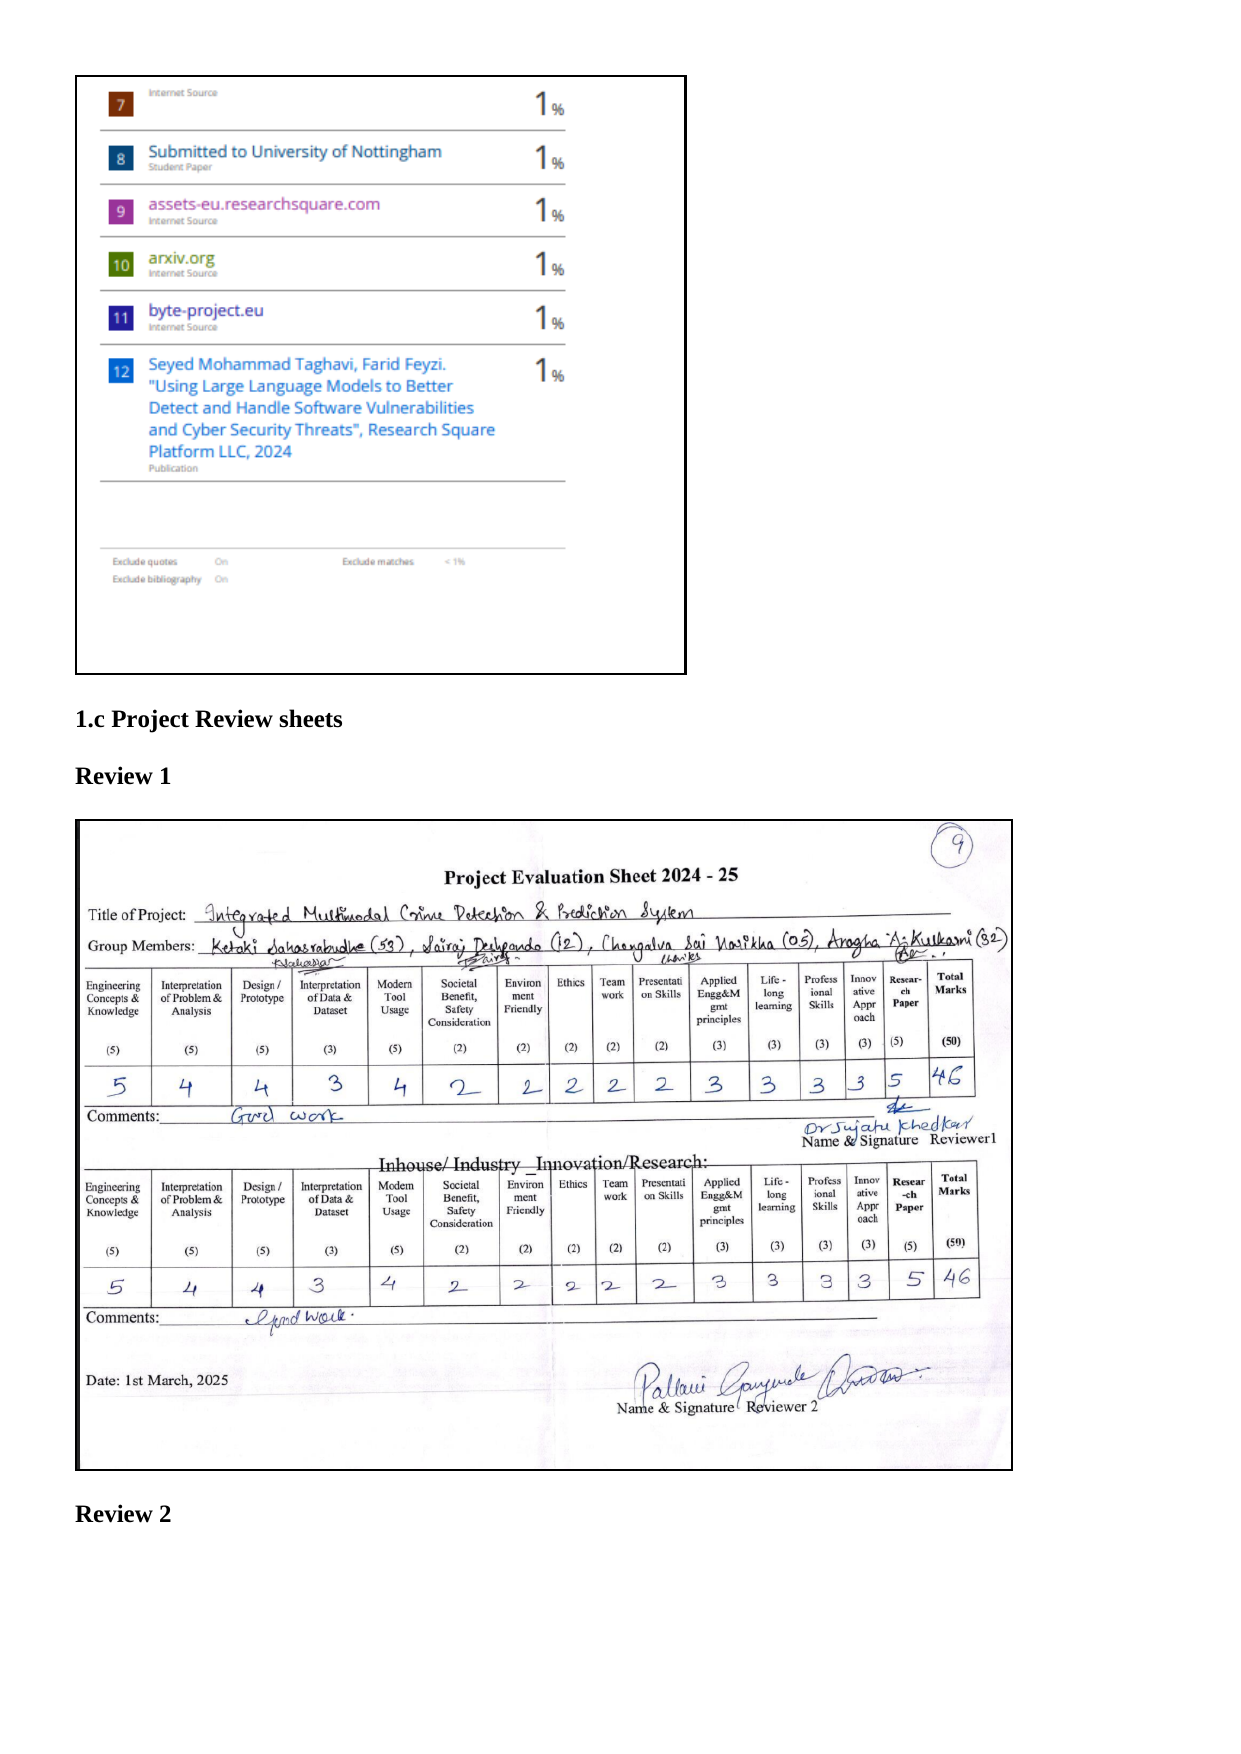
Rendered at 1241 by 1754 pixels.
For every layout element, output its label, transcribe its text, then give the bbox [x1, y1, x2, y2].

text 1.c Project Review sheets [75, 704, 1165, 732]
text Review 1 [75, 761, 1165, 790]
picture [77, 77, 684, 673]
picture [77, 821, 1011, 1469]
text Review 2 [75, 1499, 1165, 1528]
